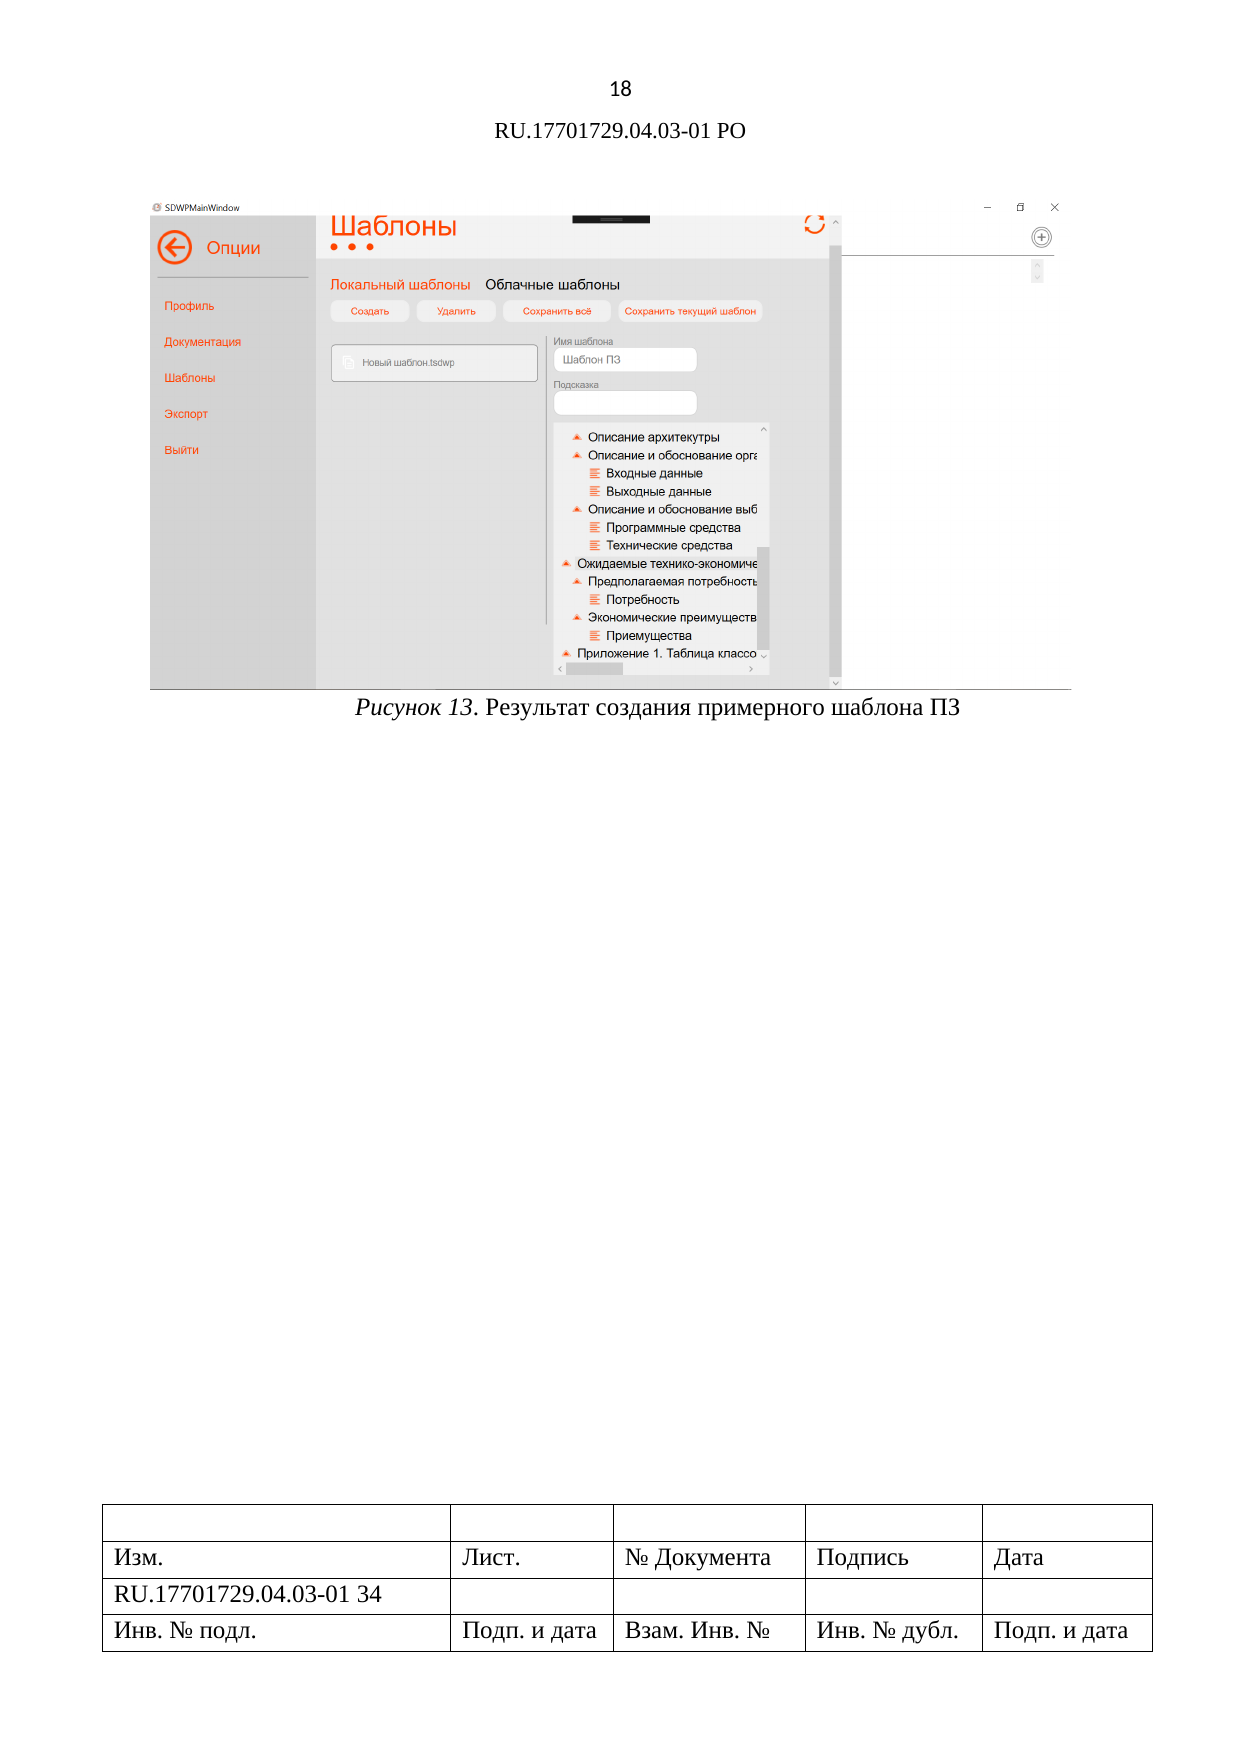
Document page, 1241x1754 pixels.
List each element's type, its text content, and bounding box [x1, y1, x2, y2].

list Рисунок 13. Результат создания примерного шаблона ПЗ [150, 692, 1165, 720]
picture [150, 199, 1072, 690]
